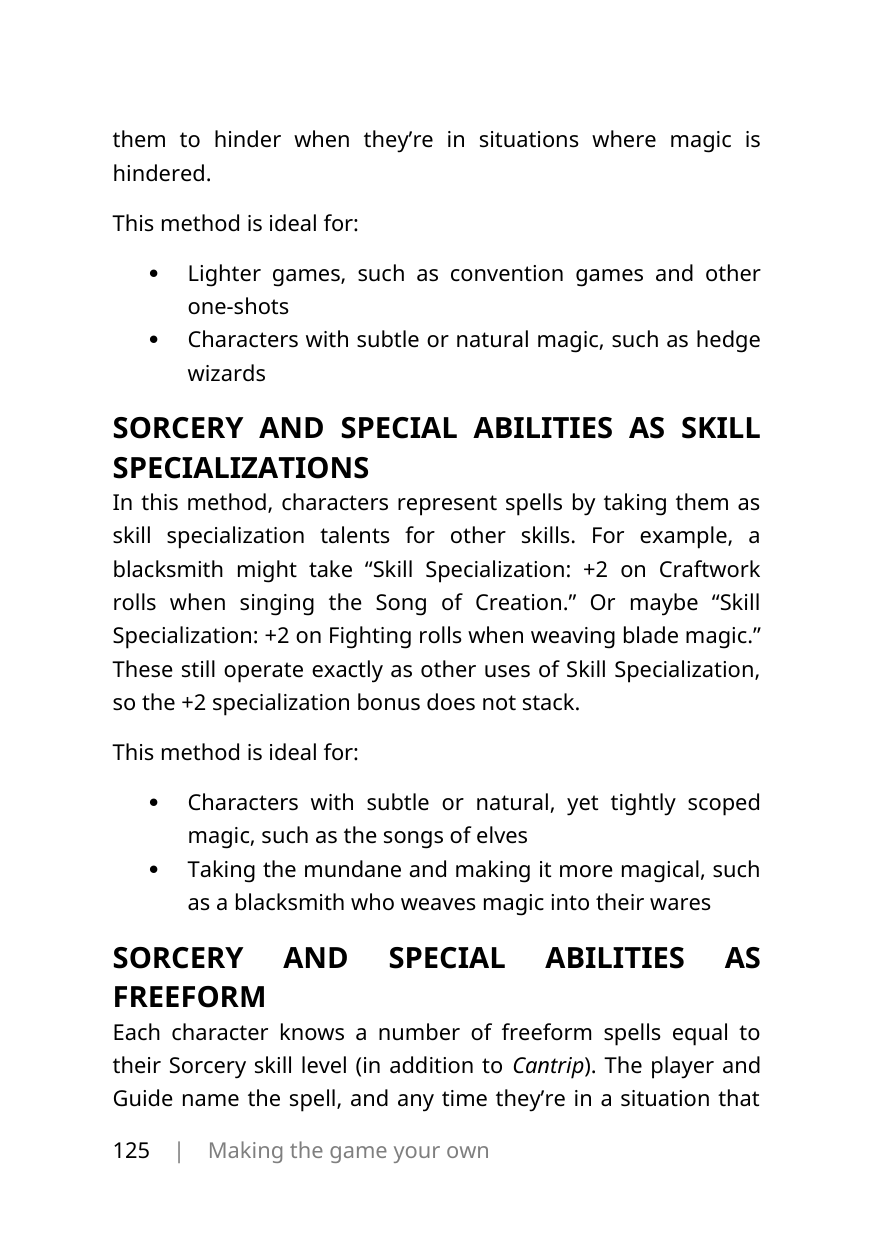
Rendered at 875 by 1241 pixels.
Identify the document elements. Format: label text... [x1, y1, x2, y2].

text In this method, characters represent spells by taking them as skill specialization talents for other skills. For example, a blacksmith might take “Skill Specialization: +2 on Craftwork rolls when singing the Song of Creation.” Or maybe “Skill Specialization: +2 on Fighting rolls when weaving blade magic.” These still operate exactly as other uses of Skill Specialization, so the +2 specialization bonus does not stack. [112, 487, 762, 717]
list Characters with subtle or natural, yet tightly scoped magic, such as the songs of elves [150, 787, 762, 850]
list Characters with subtle or natural magic, such as hedge wizards [150, 324, 762, 387]
text This method is ideal for: [112, 208, 762, 237]
subtitle Sorcery and special abilities as skill specializations [112, 408, 762, 487]
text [112, 1016, 762, 1113]
text This method is ideal for: [112, 737, 762, 767]
subtitle Sorcery and special abilities as Freeform [112, 937, 762, 1016]
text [112, 124, 762, 187]
list Lighter games, such as convention games and other one-shots [150, 258, 762, 321]
list Taking the mundane and making it more magical, such as a blacksmith who weaves magic into their wares [150, 854, 762, 917]
